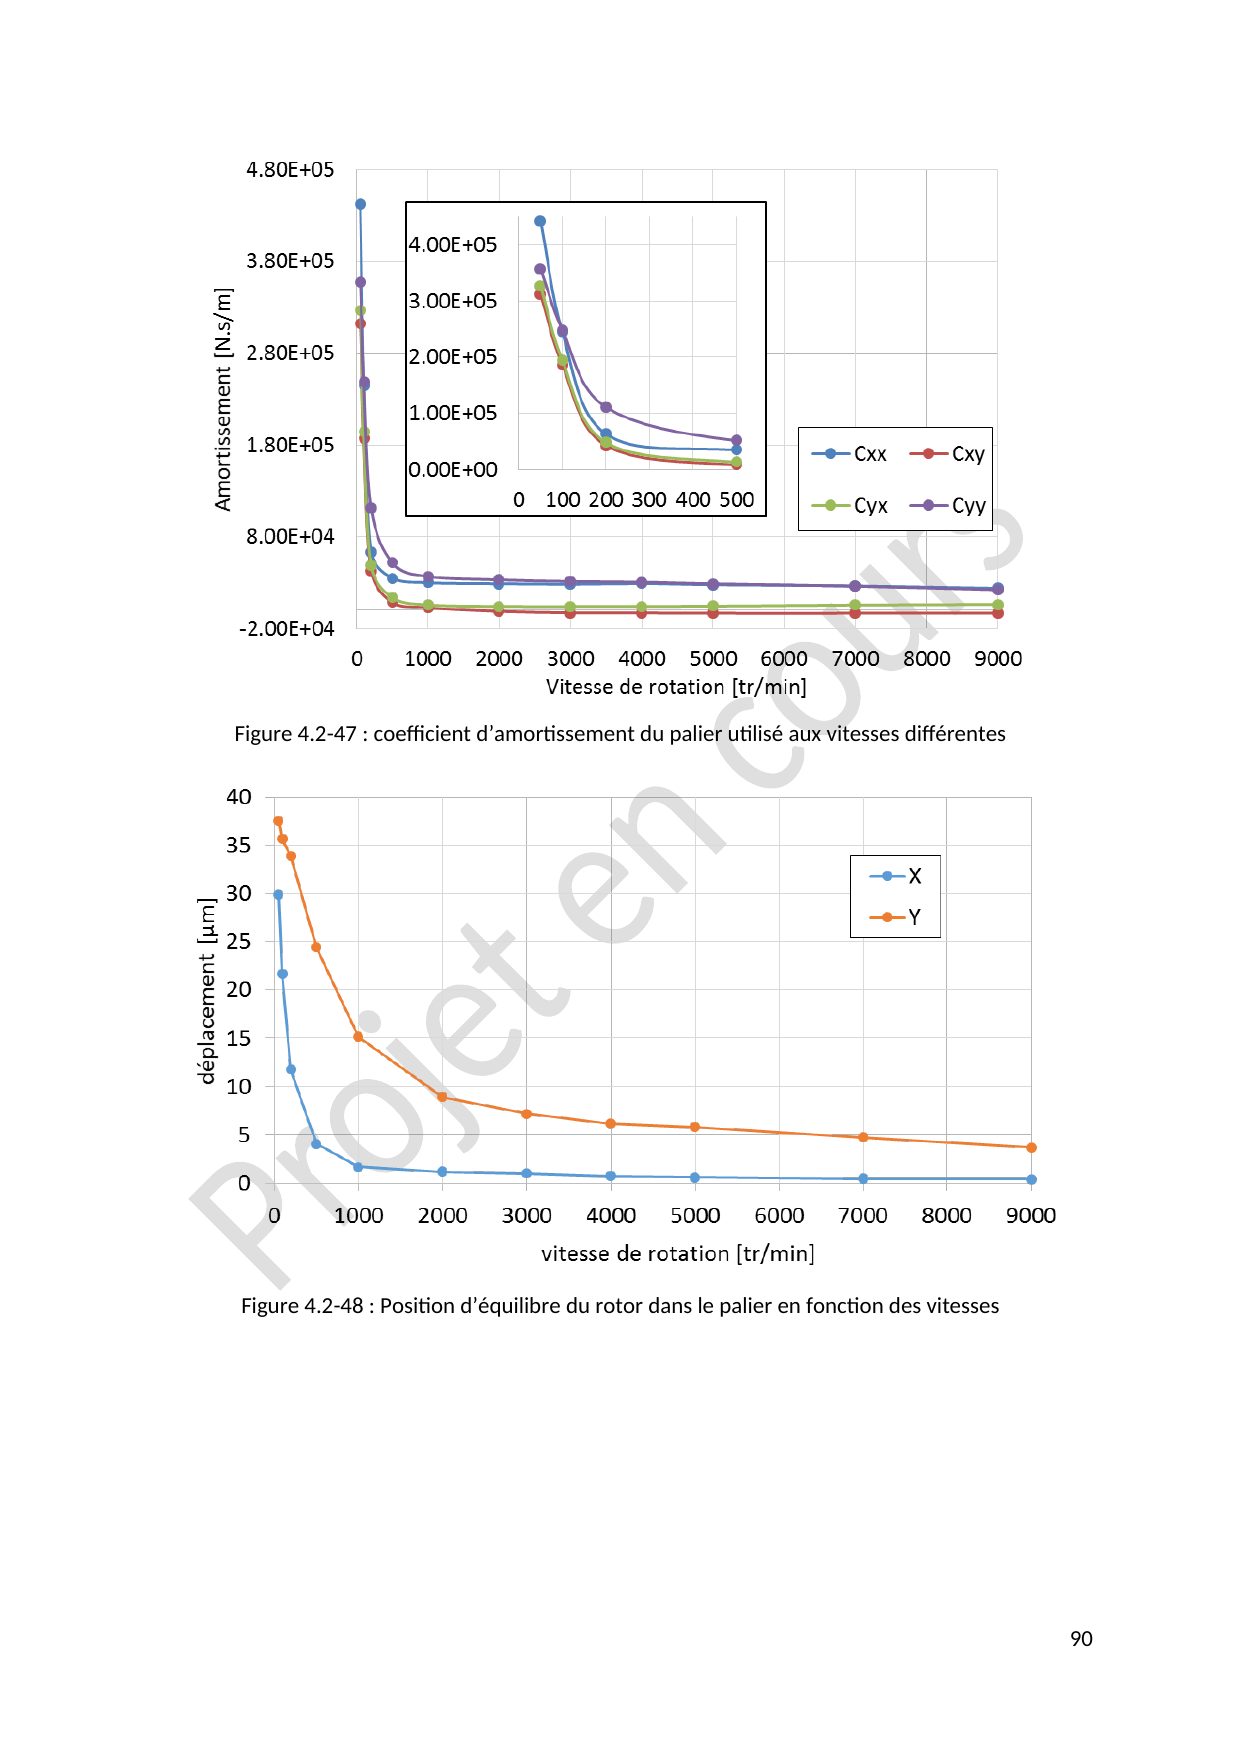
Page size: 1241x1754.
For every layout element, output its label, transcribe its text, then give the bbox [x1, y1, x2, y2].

picture [203, 147, 1037, 704]
picture [173, 767, 1068, 1276]
